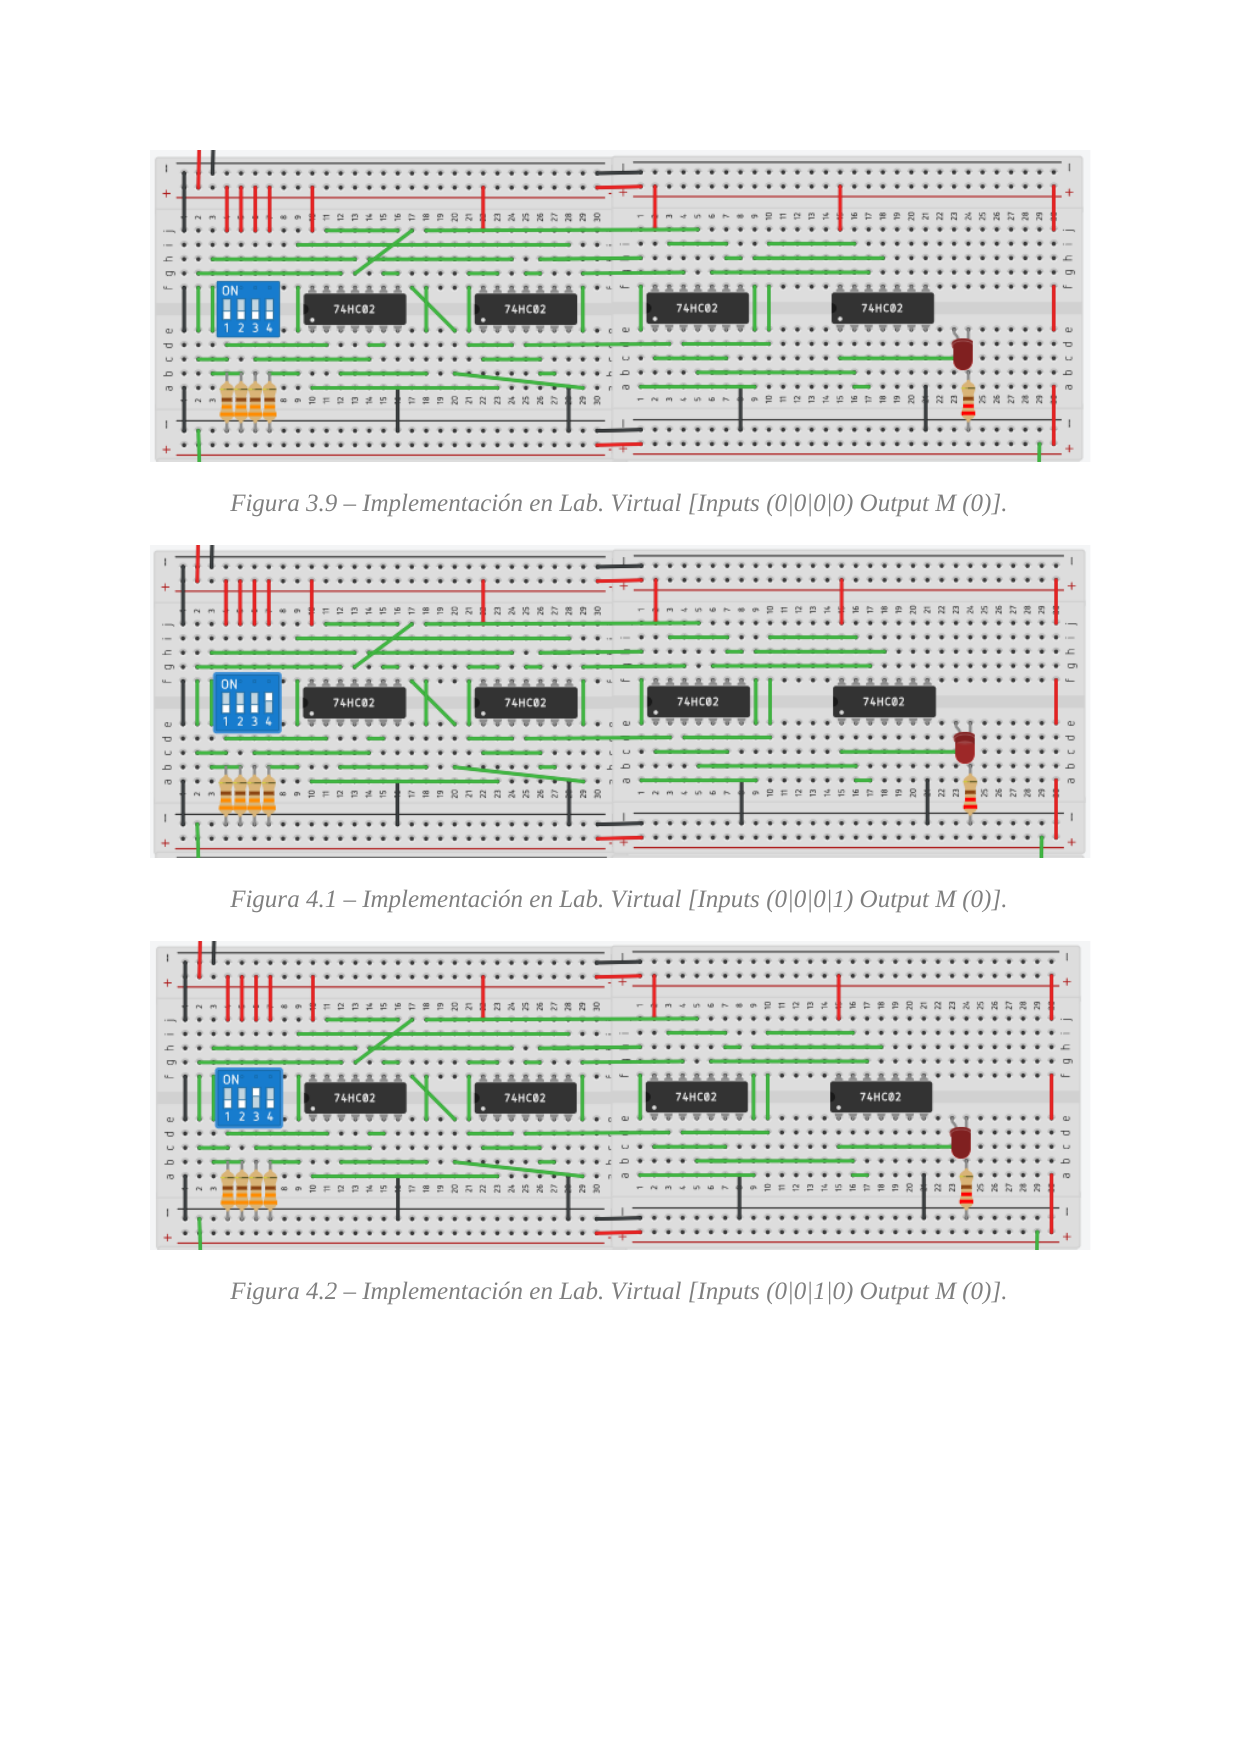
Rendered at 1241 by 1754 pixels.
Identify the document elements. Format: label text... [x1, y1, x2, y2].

list Figura 4.1 – Implementación en Lab. Virtual [Inputs (0|0|0|1) Output M (0)]. [150, 884, 1090, 913]
picture [150, 545, 1091, 858]
picture [150, 150, 1091, 462]
picture [150, 941, 1091, 1250]
list Figura 4.2 – Implementación en Lab. Virtual [Inputs (0|0|1|0) Output M (0)]. [150, 1276, 1090, 1305]
list Figura 3.9 – Implementación en Lab. Virtual [Inputs (0|0|0|0) Output M (0)]. [150, 488, 1090, 517]
